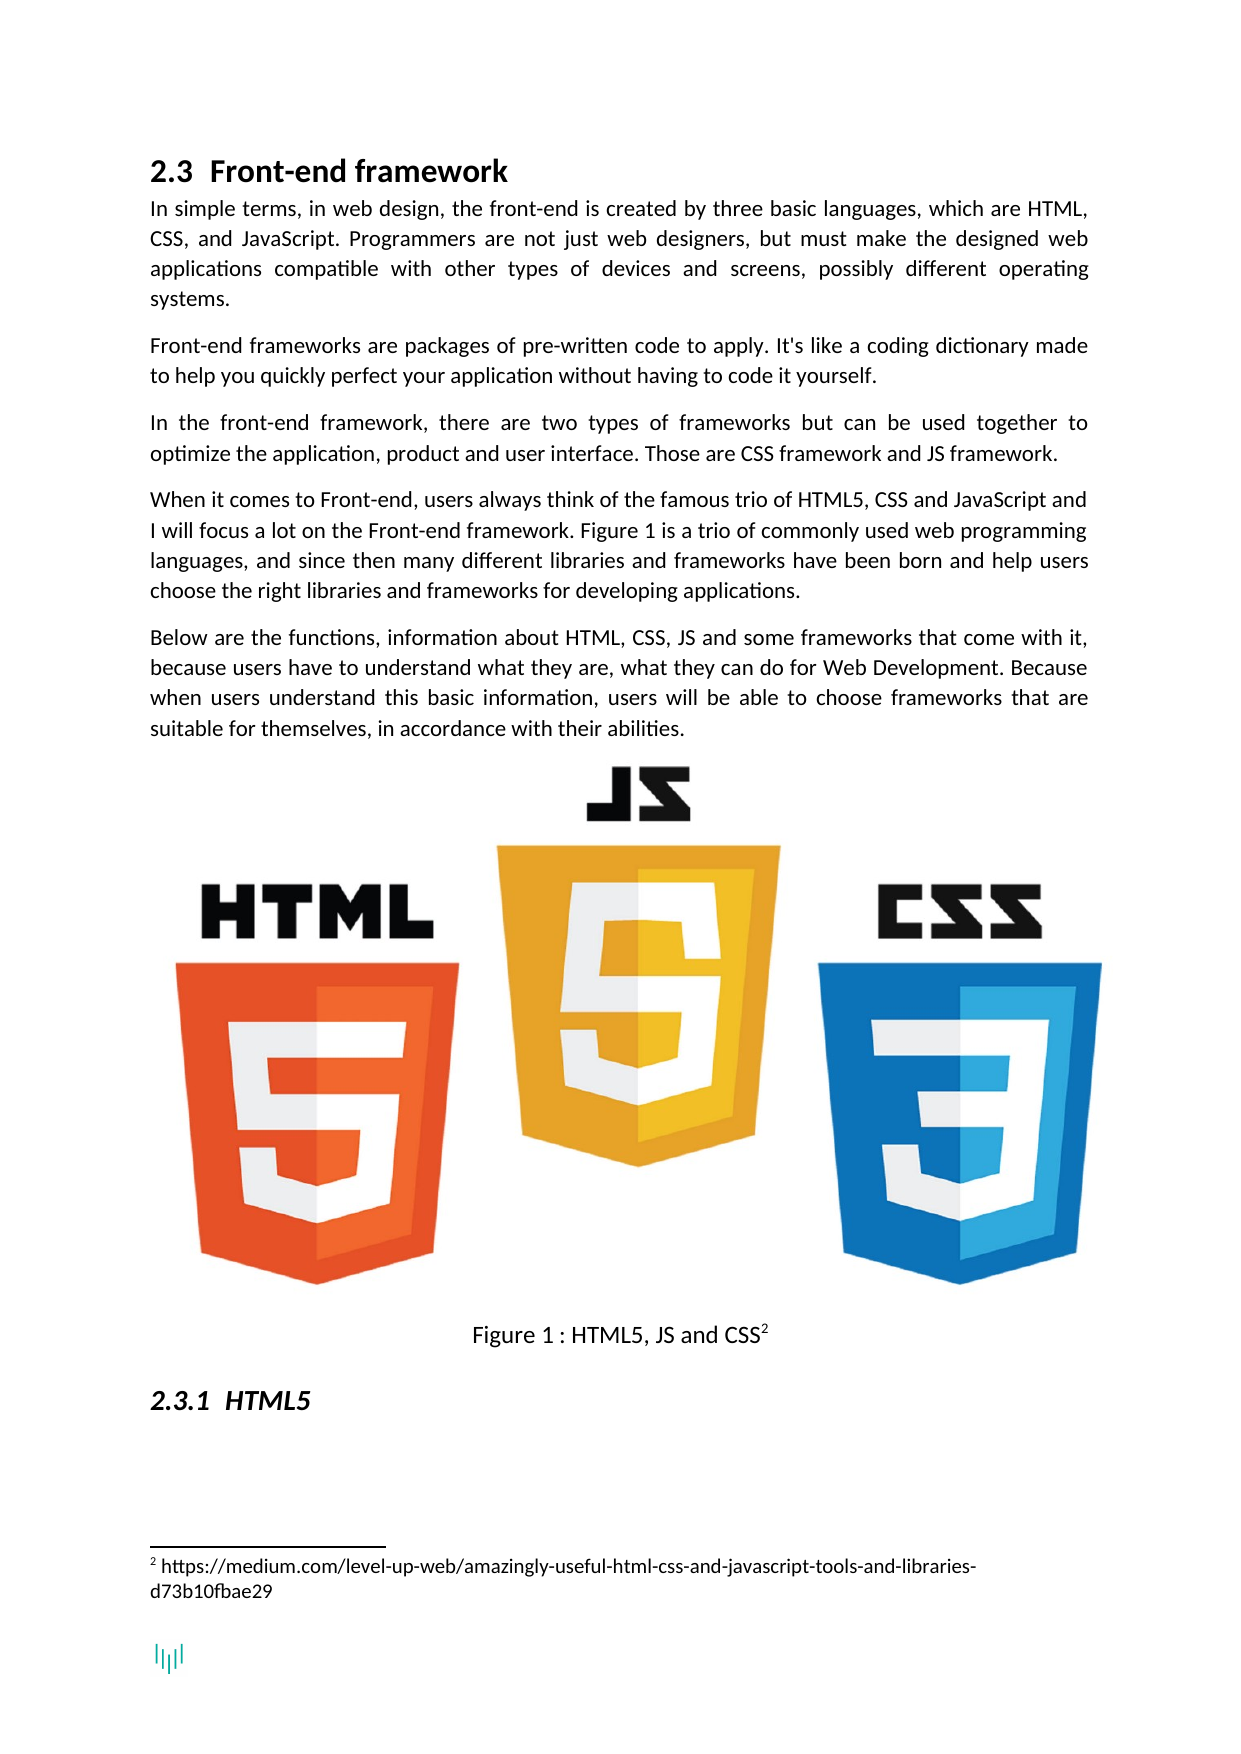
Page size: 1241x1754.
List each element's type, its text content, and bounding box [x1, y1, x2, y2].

text In the front-end framework, there are two types of frameworks but can be used together to optimize the application, product and user interface. Those are CSS framework and JS framework. [150, 408, 1090, 467]
text In simple terms, in web design, the front-end is created by three basic languages, which are HTML, CSS, and JavaScript. Programmers are not just web designers, but must make the designed web applications compatible with other types of devices and screens, possibly different operating systems. [150, 194, 1090, 313]
text When it comes to Front-end, users always think of the famous trio of HTML5, CSS and JavaScript and I will focus a lot on the Front-end framework. Figure 1 is a trio of commonly used web programming languages, and since then many different libraries and frameworks have been born and help users choose the right libraries and frameworks for developing applications. [150, 486, 1090, 604]
subtitle HTML5 [150, 1382, 1090, 1417]
picture [150, 1639, 188, 1677]
text Figure 1 : HTML5, JS and CSS [150, 1319, 1090, 1350]
subtitle Front-end framework [150, 150, 1090, 191]
text Front-end frameworks are packages of pre-written code to apply. It's like a coding dictionary made to help you quickly perfect your application without having to code it yourself. [150, 331, 1090, 390]
picture [150, 760, 1125, 1301]
text Below are the functions, information about HTML, CSS, JS and some frameworks that come with it, because users have to understand what they are, what they can do for Web Development. Because when users understand this basic information, users will be able to choose frameworks that are suitable for themselves, in accordance with their abilities. [150, 623, 1090, 742]
